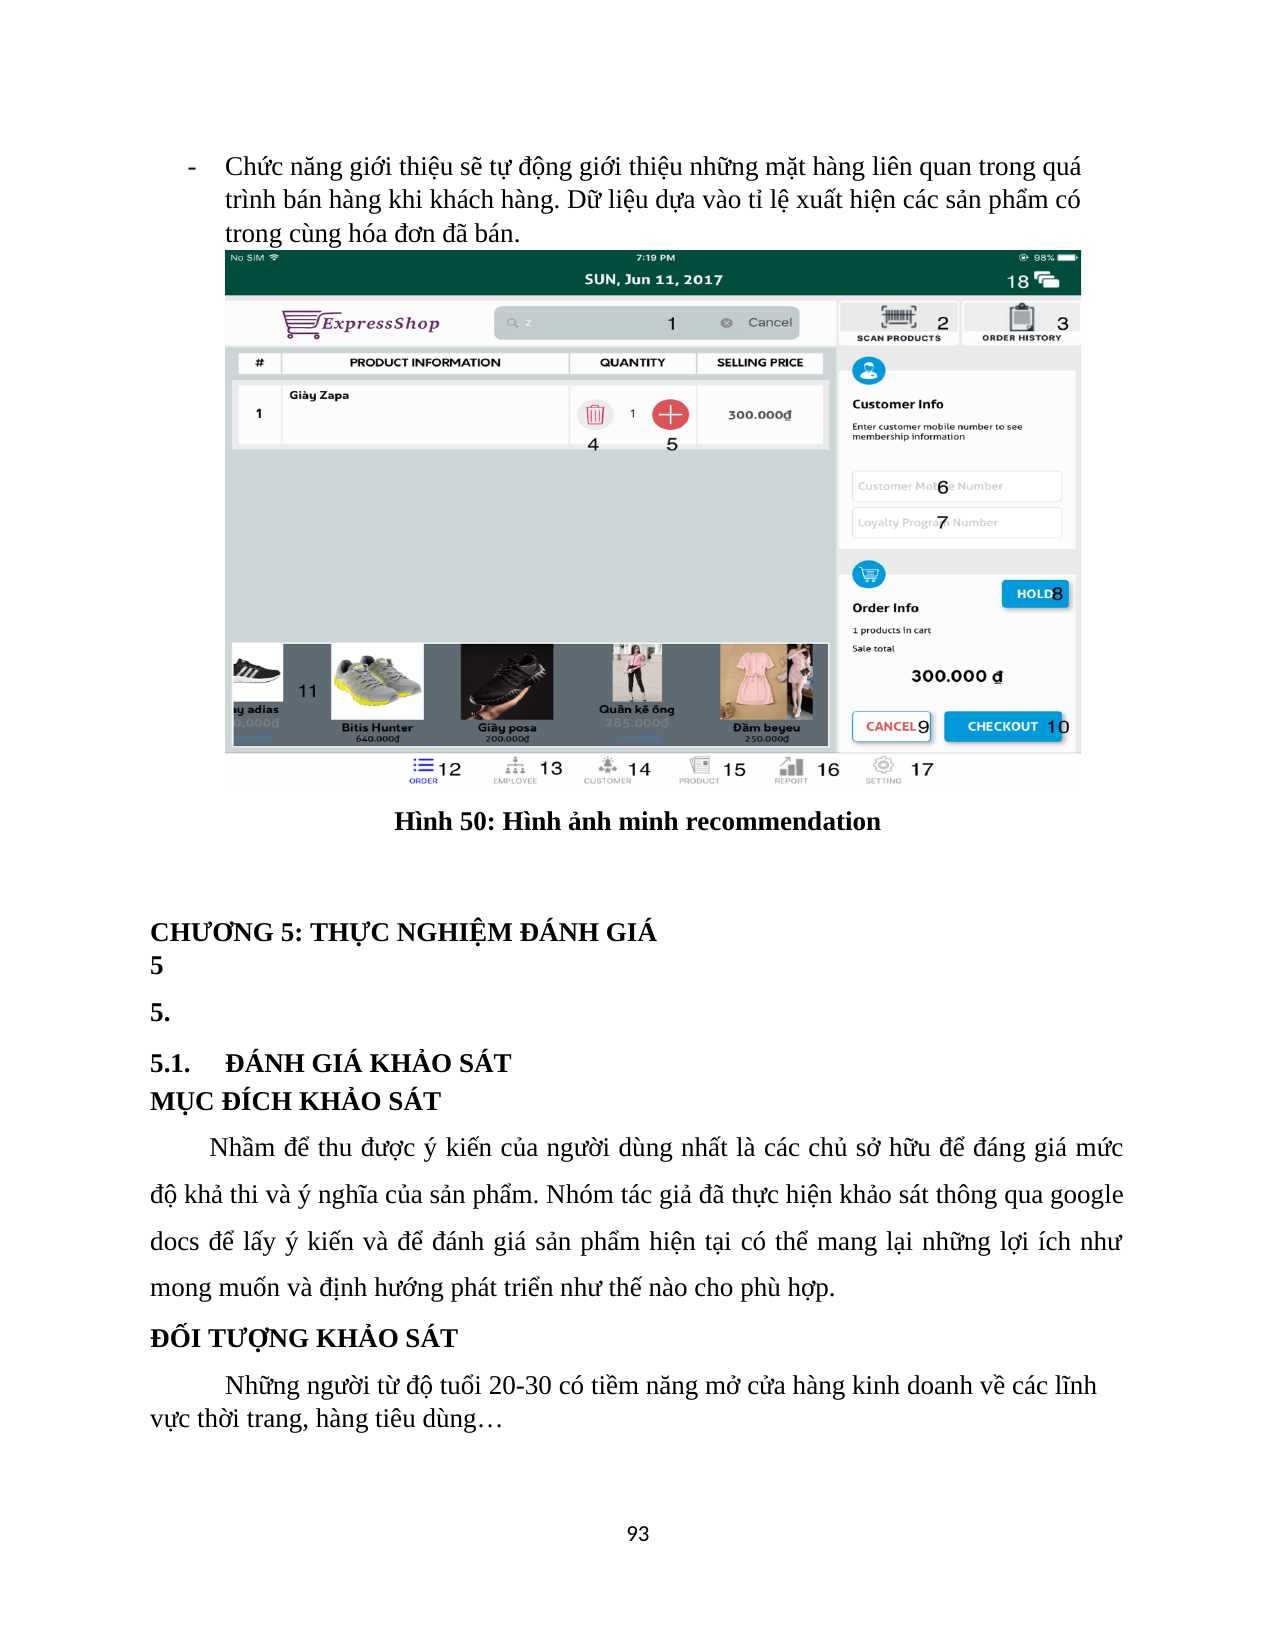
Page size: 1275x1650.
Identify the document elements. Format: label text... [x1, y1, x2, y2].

subtitle ĐỐI TƯỢNG KHẢO SÁT [150, 1322, 1125, 1353]
subtitle MỤC ĐÍCH KHẢO SÁT [150, 1085, 1125, 1116]
subtitle CHƯƠNG 5: THỰC NGHIỆM ĐÁNH GIÁ [150, 916, 1125, 947]
text Nhầm để thu được ý kiến của người dùng nhất là các chủ sở hữu để đáng giá mức độ khả thi và ý nghĩa của sản phẩm. Nhóm tác giả đã thực hiện khảo sát thông qua google docs để lấy ý kiến và để đánh giá sản phẩm hiện tại có thể mang lại những lợi ích như mong muốn và định hướng phát triển như thế nào cho phù hợp. [150, 1131, 1125, 1302]
subtitle ĐÁNH GIÁ KHẢO SÁT [150, 1047, 1125, 1078]
picture [225, 250, 1082, 787]
text Những người từ độ tuổi 20-30 có tiềm năng mở cửa hàng kinh doanh về các lĩnh vực thời trang, hàng tiêu dùng… [150, 1369, 1125, 1433]
text Hình 50: Hình ảnh minh recommendation [150, 805, 1125, 837]
list Chức năng giới thiệu sẽ tự động giới thiệu những mặt hàng liên quan trong quá trình bán hàng khi khách hàng. Dữ liệu dựa vào tỉ lệ xuất hiện các sản phẩm có trong cùng hóa đơn đã bán. [187, 150, 1125, 248]
